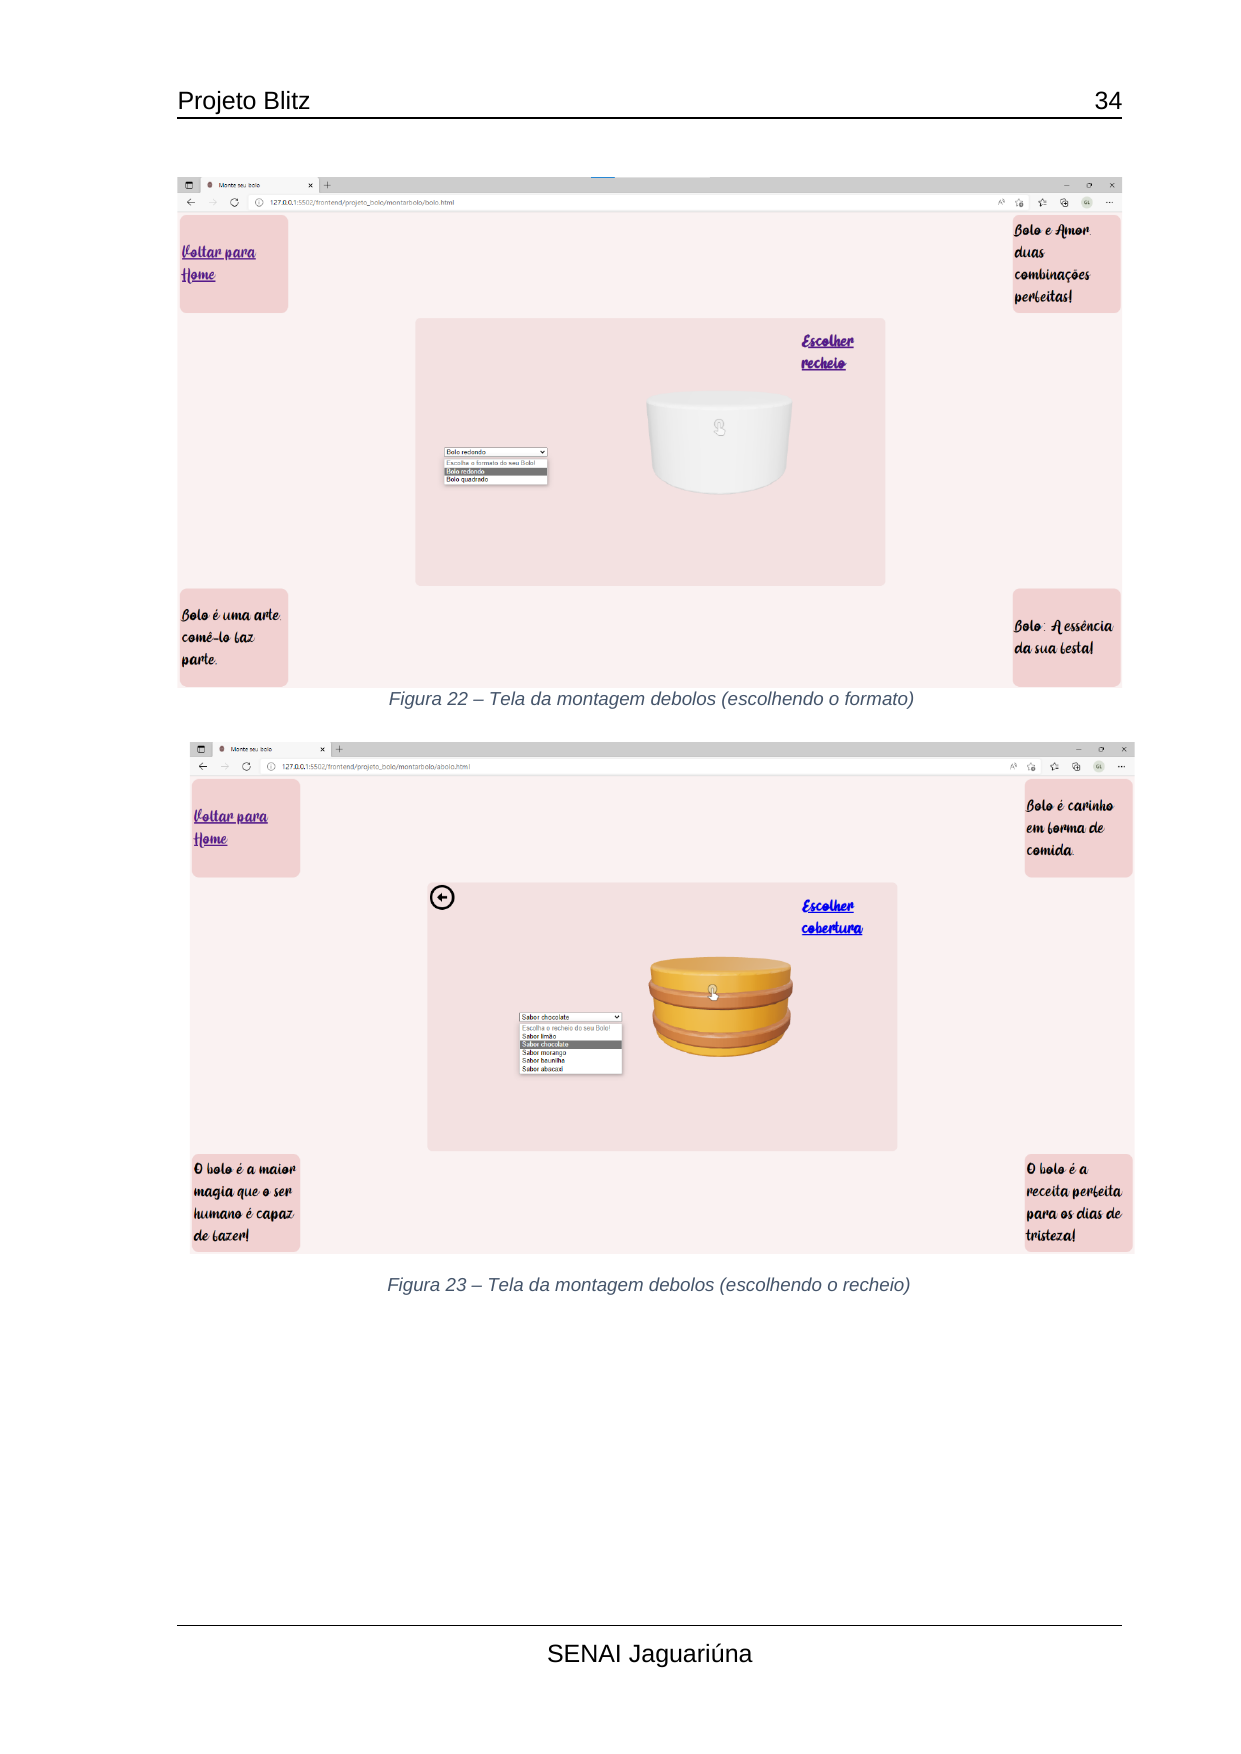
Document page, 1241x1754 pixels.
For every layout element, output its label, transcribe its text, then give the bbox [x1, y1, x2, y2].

picture [177, 177, 1123, 688]
text Figura 22 – Tela da montagem debolos (escolhendo o formato) [177, 688, 1122, 709]
picture [189, 742, 1135, 1254]
